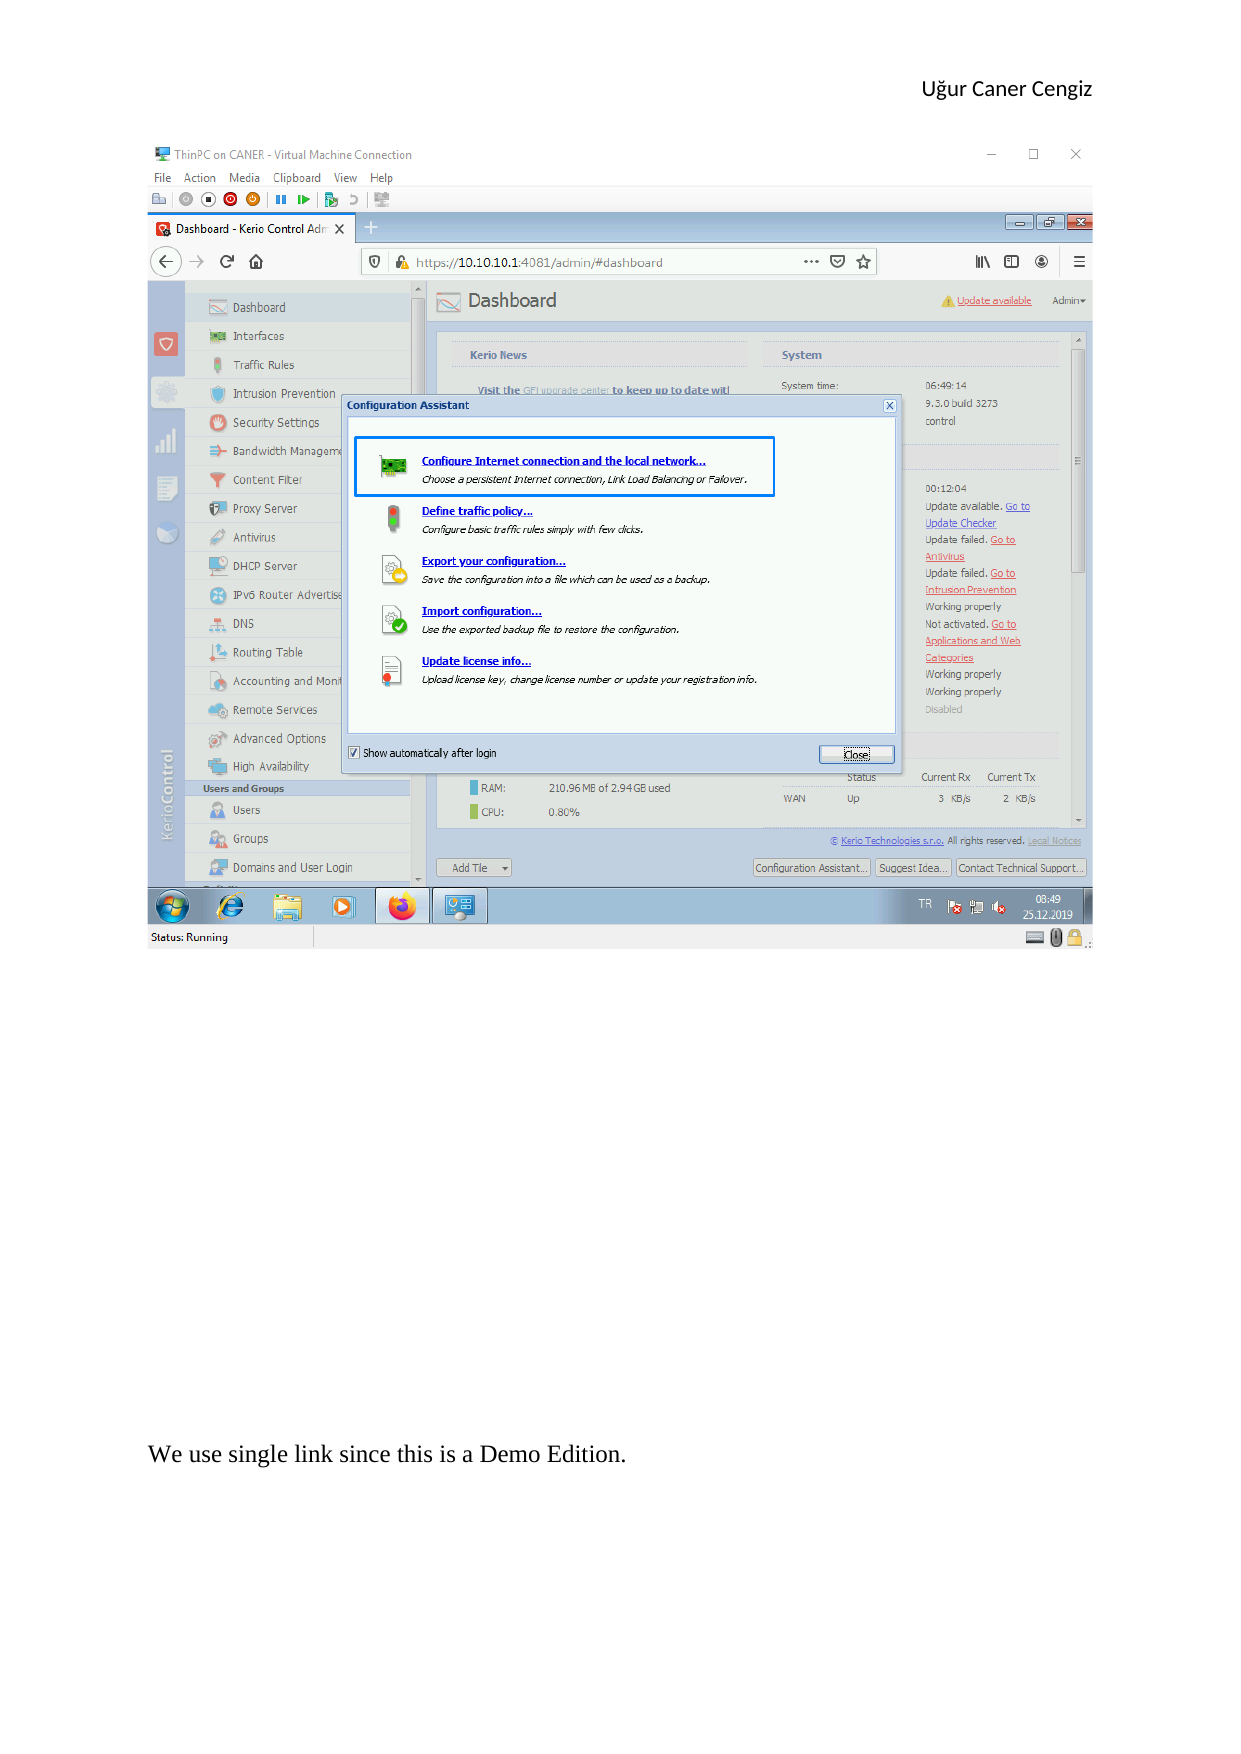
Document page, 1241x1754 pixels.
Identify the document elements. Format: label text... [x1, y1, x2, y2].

text We use single link since this is a Demo Edition. [148, 1439, 1093, 1467]
picture [147, 147, 1093, 949]
